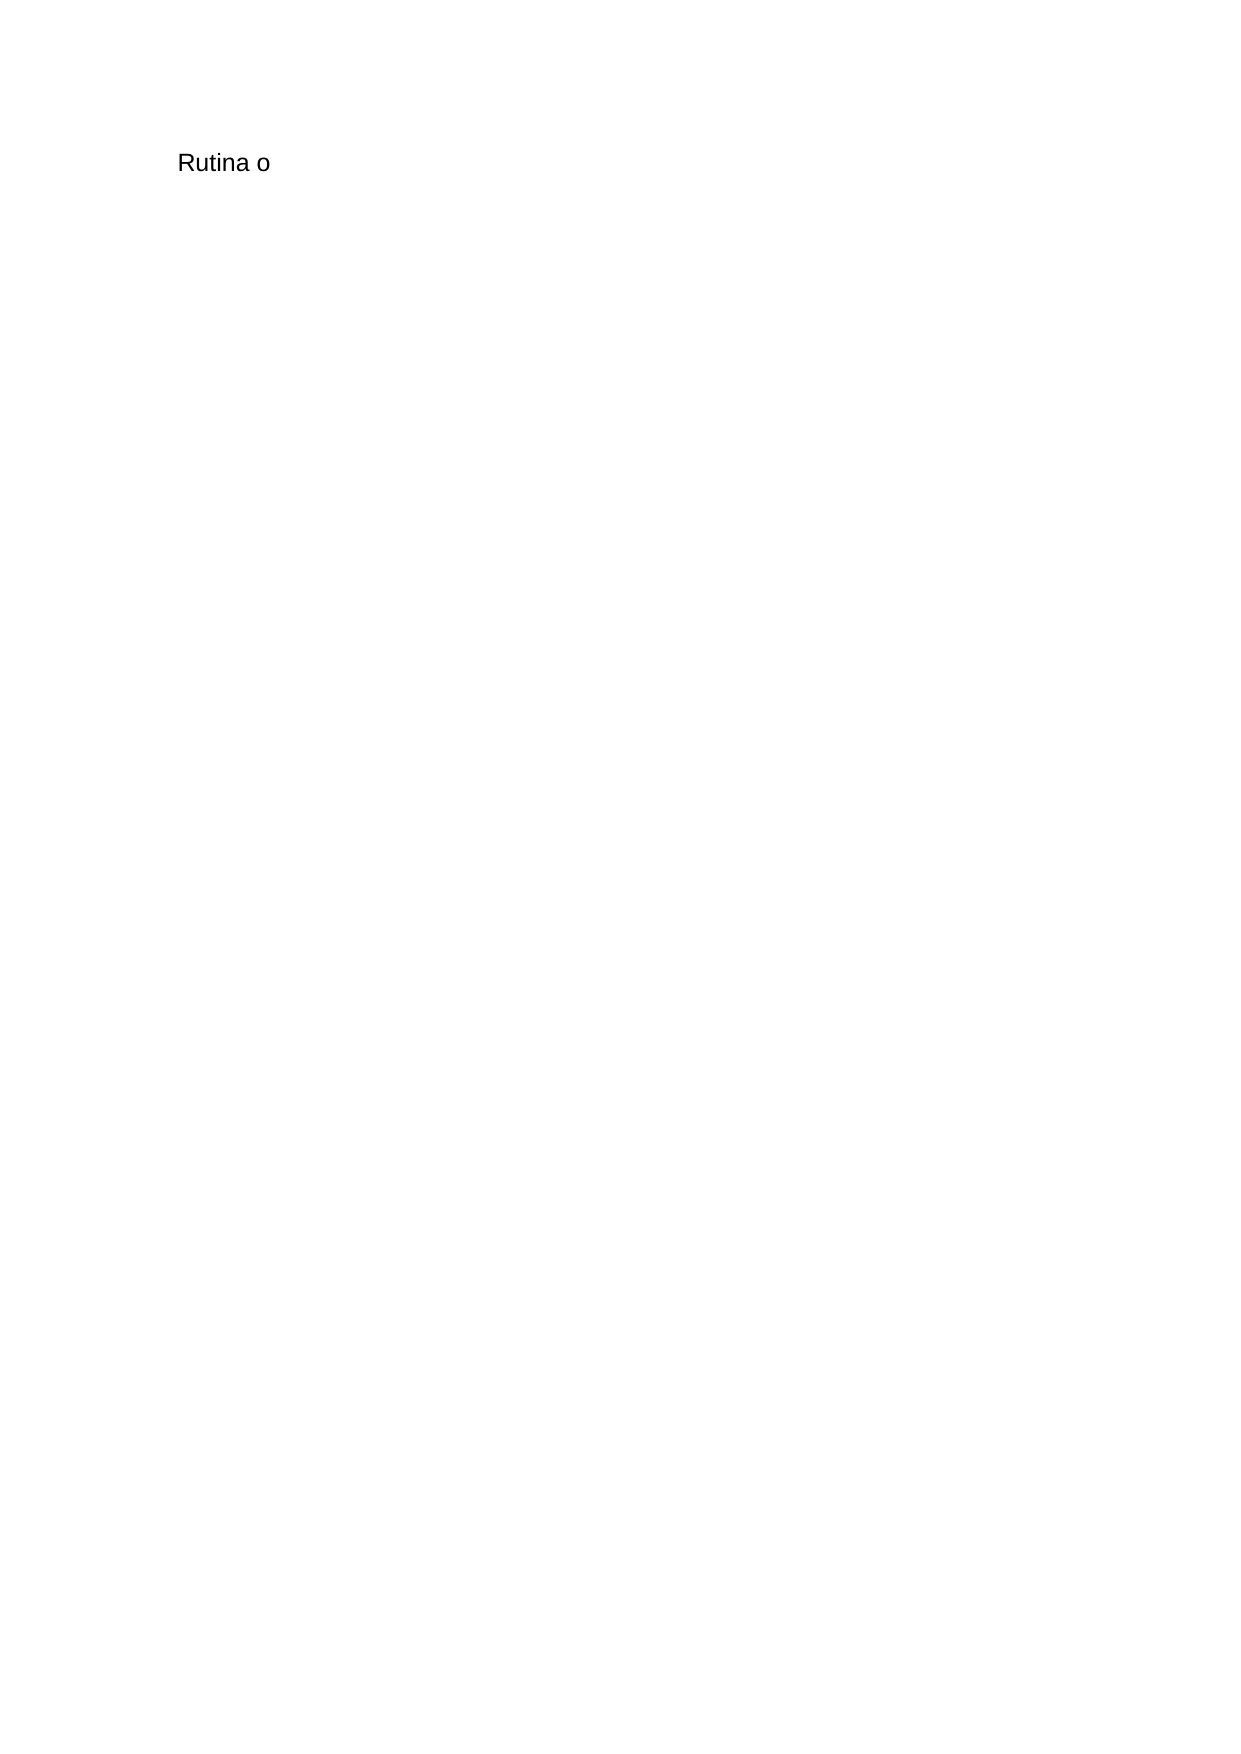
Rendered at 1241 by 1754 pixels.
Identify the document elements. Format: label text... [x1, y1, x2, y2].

text Rutina o [177, 148, 1063, 176]
